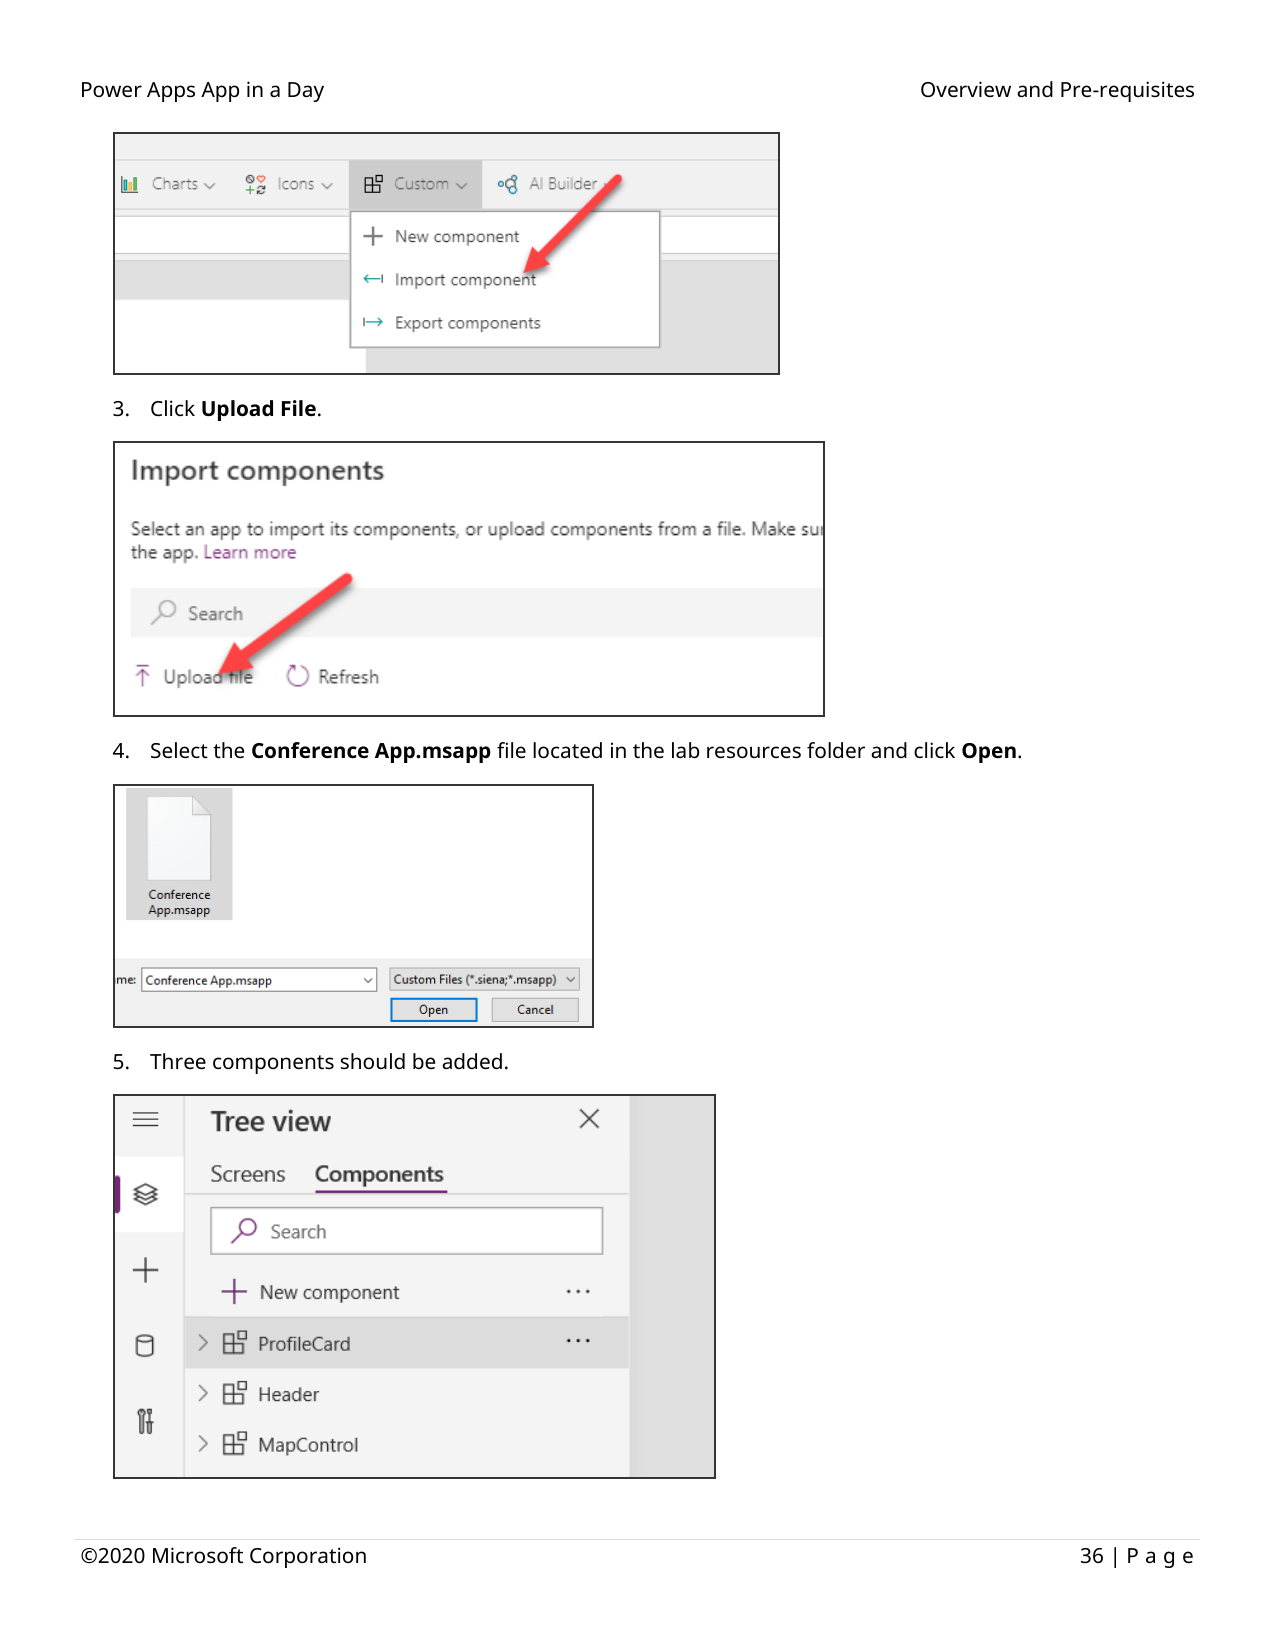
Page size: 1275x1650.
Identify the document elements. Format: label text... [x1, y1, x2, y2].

list Three components should be added. [112, 1047, 1200, 1076]
picture [115, 443, 823, 715]
picture [115, 1096, 714, 1477]
list Select the Conference App.msapp file located in the lab resources folder and click Open. [112, 736, 1200, 764]
picture [115, 786, 592, 1026]
picture [115, 134, 778, 373]
list Click Upload File. [112, 394, 1200, 422]
